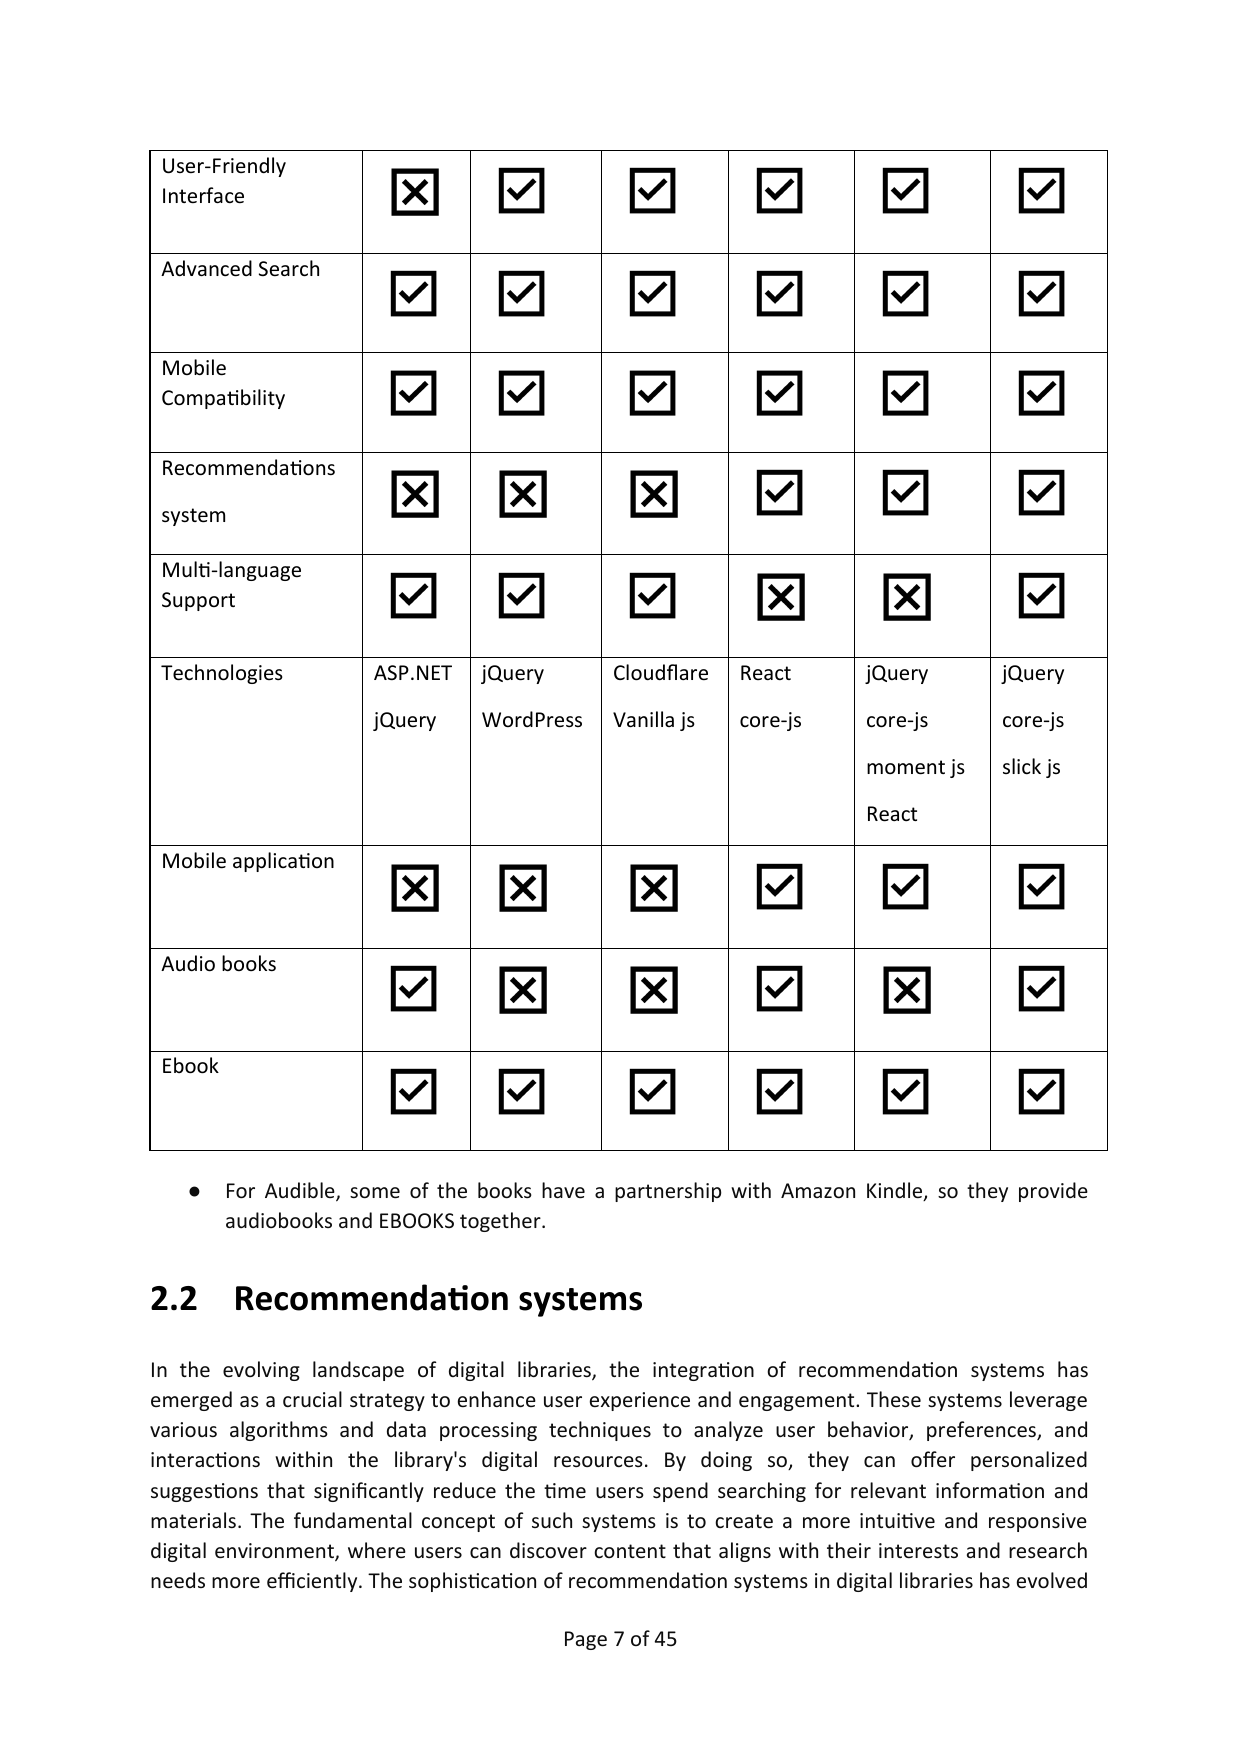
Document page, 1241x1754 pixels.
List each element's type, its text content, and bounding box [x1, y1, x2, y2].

table_cell Cloudflare Vanilla js [602, 658, 728, 845]
picture [481, 846, 565, 930]
picture [739, 555, 823, 639]
picture [1001, 949, 1082, 1029]
picture [373, 555, 454, 636]
table_cell [729, 353, 854, 452]
table_cell [855, 151, 990, 253]
table_cell [991, 151, 1107, 253]
picture [373, 949, 454, 1029]
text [150, 1355, 1090, 1594]
picture [1001, 253, 1082, 334]
table_cell [729, 1052, 854, 1150]
table_cell [363, 151, 470, 253]
picture [865, 949, 949, 1032]
picture [612, 1051, 693, 1132]
picture [612, 353, 693, 433]
table_cell [991, 353, 1107, 452]
table_cell [991, 453, 1107, 554]
table_cell [991, 949, 1107, 1051]
picture [612, 253, 693, 334]
picture [373, 452, 457, 536]
table_cell Ebook [151, 1052, 362, 1150]
table_cell [991, 1052, 1107, 1150]
table_cell [363, 846, 470, 948]
table_cell [991, 254, 1107, 352]
picture [481, 555, 562, 636]
table_cell [855, 555, 990, 657]
picture [865, 452, 946, 533]
table_cell [471, 453, 601, 554]
picture [865, 846, 946, 927]
picture [739, 452, 820, 533]
picture [481, 1051, 562, 1132]
table_cell Audio books [151, 949, 362, 1051]
table_cell [602, 151, 728, 253]
table_cell [363, 254, 470, 352]
picture [1001, 846, 1082, 927]
table_cell Advanced Search [151, 254, 362, 352]
picture [612, 949, 696, 1032]
table_cell jQuery core-js moment js React [855, 658, 990, 845]
picture [612, 151, 693, 231]
table_cell [471, 151, 601, 253]
table_cell Mobile Compatibility [151, 353, 362, 452]
table_cell [855, 1052, 990, 1150]
picture [481, 151, 562, 231]
picture [739, 151, 820, 231]
picture [739, 846, 820, 927]
picture [739, 1051, 820, 1132]
table_cell [602, 353, 728, 452]
picture [481, 452, 565, 536]
table_cell [729, 151, 854, 253]
picture [739, 353, 820, 433]
table_cell [602, 846, 728, 948]
table_cell [729, 453, 854, 554]
table_cell [991, 555, 1107, 657]
table_cell [855, 254, 990, 352]
table_cell [855, 353, 990, 452]
picture [1001, 353, 1082, 433]
table_cell React core-js [729, 658, 854, 845]
table_cell [471, 254, 601, 352]
picture [865, 151, 946, 231]
table_cell [602, 1052, 728, 1150]
picture [373, 353, 454, 433]
subtitle 2.2 Recommendation systems [150, 1274, 1090, 1320]
picture [865, 353, 946, 433]
table_cell [363, 949, 470, 1051]
table_cell [602, 453, 728, 554]
table_cell Mobile application [151, 846, 362, 948]
picture [373, 846, 457, 930]
list For Audible, some of the books have a partnership with Amazon Kindle, so they provide audiobooks and EBOOKS together. [187, 1176, 1090, 1234]
table_cell jQuery core-js slick js [991, 658, 1107, 845]
table_cell [471, 1052, 601, 1150]
picture [612, 555, 693, 636]
table_cell [729, 949, 854, 1051]
picture [481, 949, 565, 1032]
picture [373, 1051, 454, 1132]
picture [865, 253, 946, 334]
table_cell Recommendations system [151, 453, 362, 554]
table_cell [363, 555, 470, 657]
picture [1001, 151, 1082, 231]
picture [373, 151, 457, 234]
picture [1001, 452, 1082, 533]
table_cell [602, 949, 728, 1051]
picture [865, 555, 949, 639]
table_cell [855, 846, 990, 948]
table_cell [363, 453, 470, 554]
picture [739, 949, 820, 1029]
picture [612, 846, 696, 930]
table_cell [363, 353, 470, 452]
table_cell [729, 555, 854, 657]
table_cell [602, 254, 728, 352]
picture [1001, 555, 1082, 636]
table_cell [991, 846, 1107, 948]
table_cell [855, 949, 990, 1051]
table_cell [855, 453, 990, 554]
table_cell [363, 1052, 470, 1150]
table_cell [471, 846, 601, 948]
table_cell [729, 846, 854, 948]
picture [1001, 1051, 1082, 1132]
table_cell Multi-language Support [151, 555, 362, 657]
table_cell [471, 555, 601, 657]
table_cell jQuery WordPress [471, 658, 601, 845]
table_cell [602, 555, 728, 657]
picture [481, 353, 562, 433]
picture [481, 253, 562, 334]
table_cell ASP.NET jQuery [363, 658, 470, 845]
table_cell Technologies [151, 658, 362, 845]
picture [739, 253, 820, 334]
picture [373, 253, 454, 334]
table_cell [729, 254, 854, 352]
table_cell [471, 353, 601, 452]
picture [612, 452, 696, 536]
table_cell [471, 949, 601, 1051]
picture [865, 1051, 946, 1132]
table_cell User-Friendly Interface [151, 151, 362, 253]
